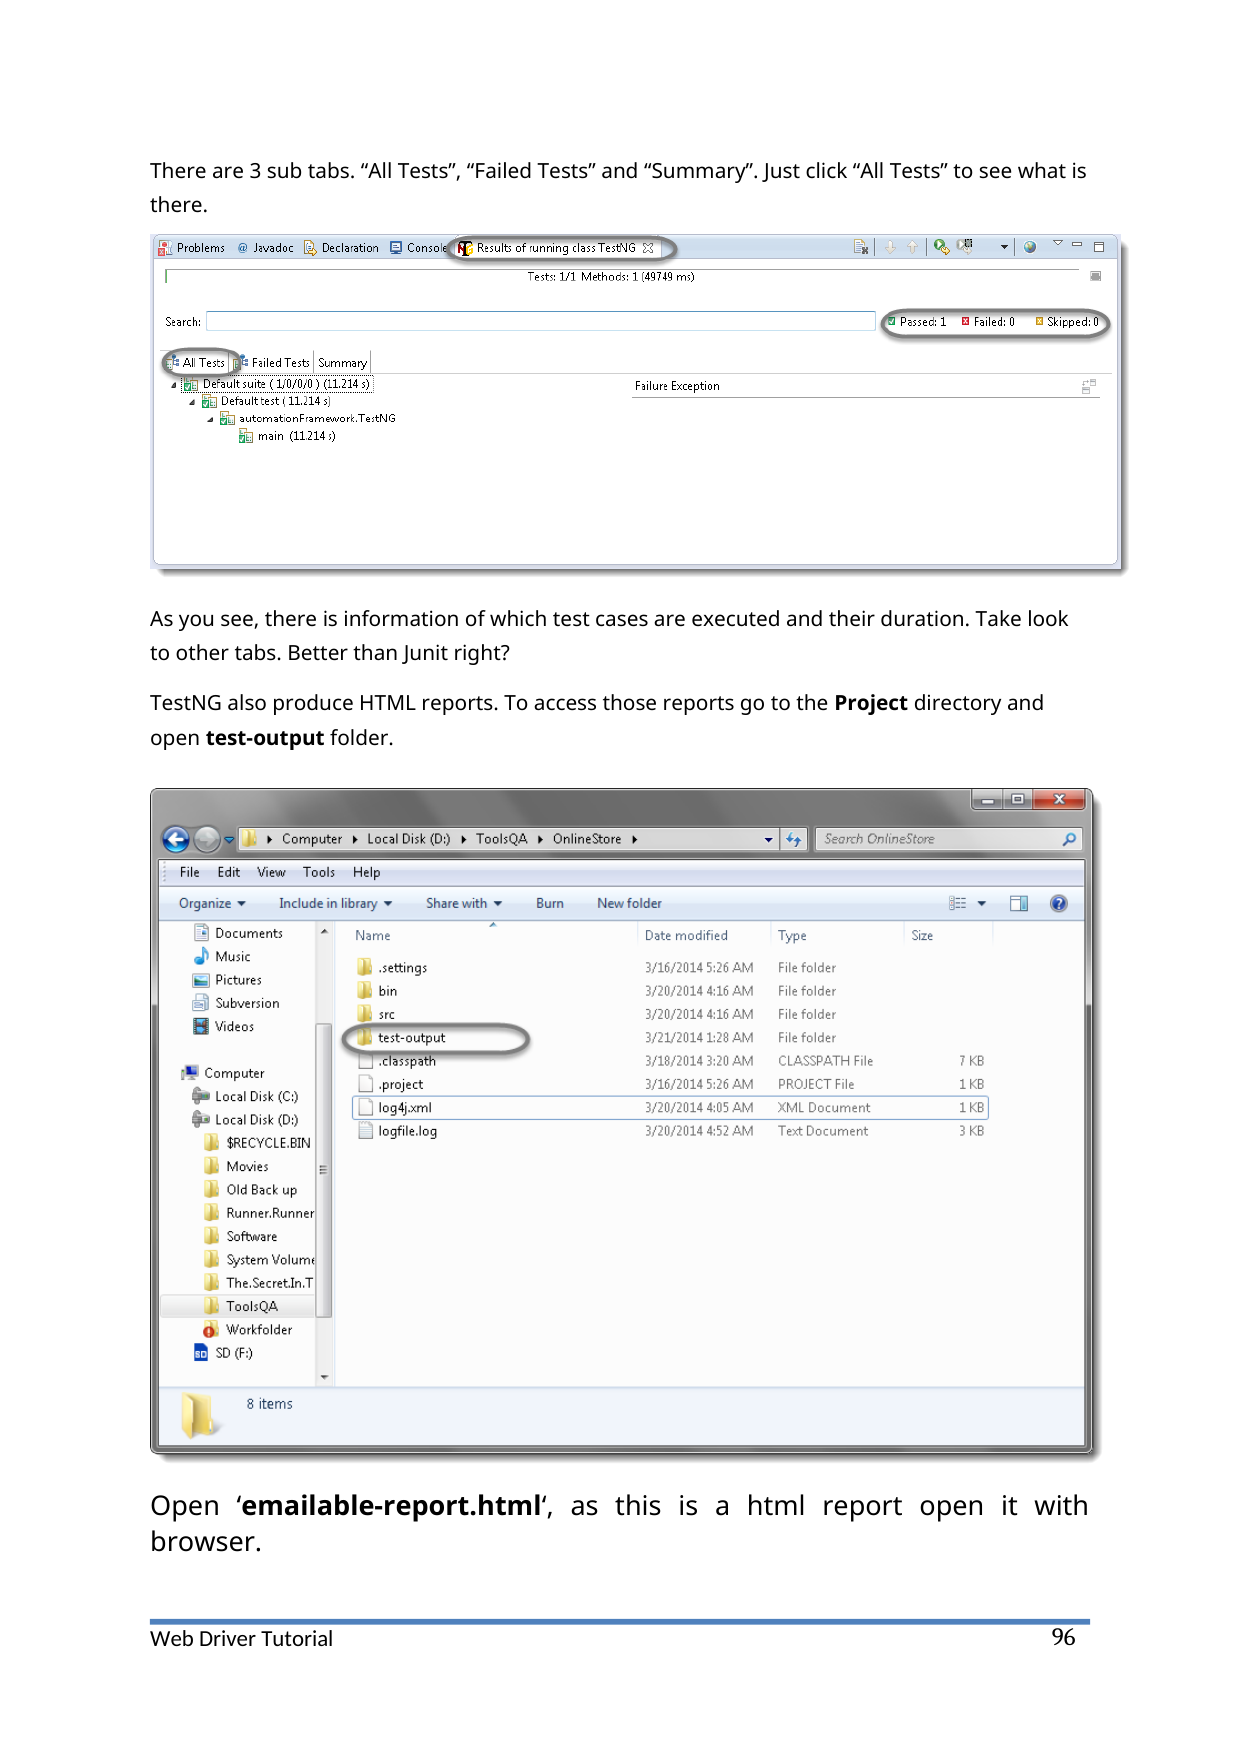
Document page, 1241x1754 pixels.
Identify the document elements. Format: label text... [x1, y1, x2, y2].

picture [150, 788, 1110, 1471]
picture [150, 234, 1135, 583]
text There are 3 sub tabs. “All Tests”, “Failed Tests” and “Summary”. Just click “All Tests” to see what is there. [150, 150, 1090, 219]
text As you see, there is information of which test cases are executed and their duration. Take look to other tabs. Better than Junit right? [150, 598, 1090, 667]
text TestNG also produce HTML reports. To access those reports go to the Project directory and open test-output folder. [150, 683, 1090, 751]
text Open ‘emailable-report.html‘, as this is a html report open it with browser. [150, 1486, 1090, 1560]
